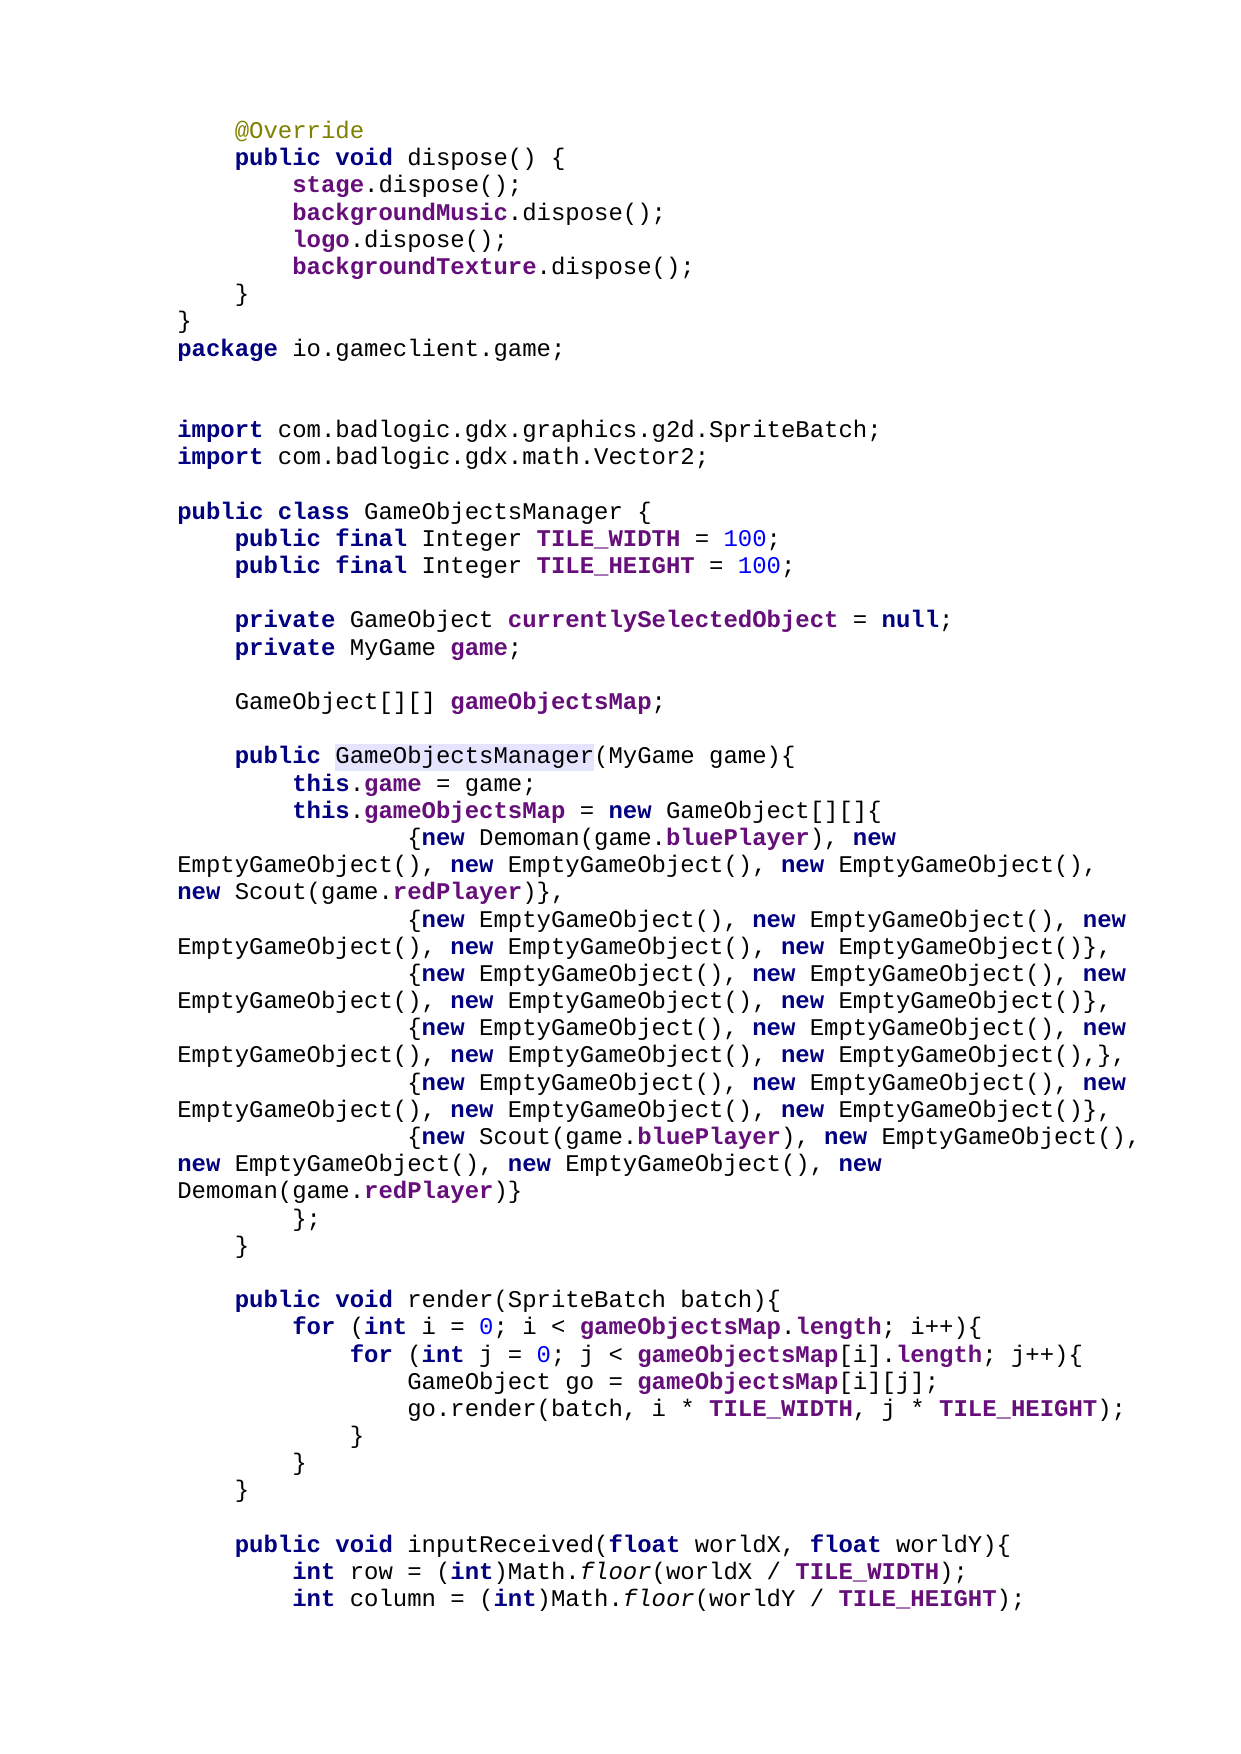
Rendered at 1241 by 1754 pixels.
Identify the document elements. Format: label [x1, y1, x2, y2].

text [177, 118, 1152, 336]
text [177, 336, 1152, 1614]
